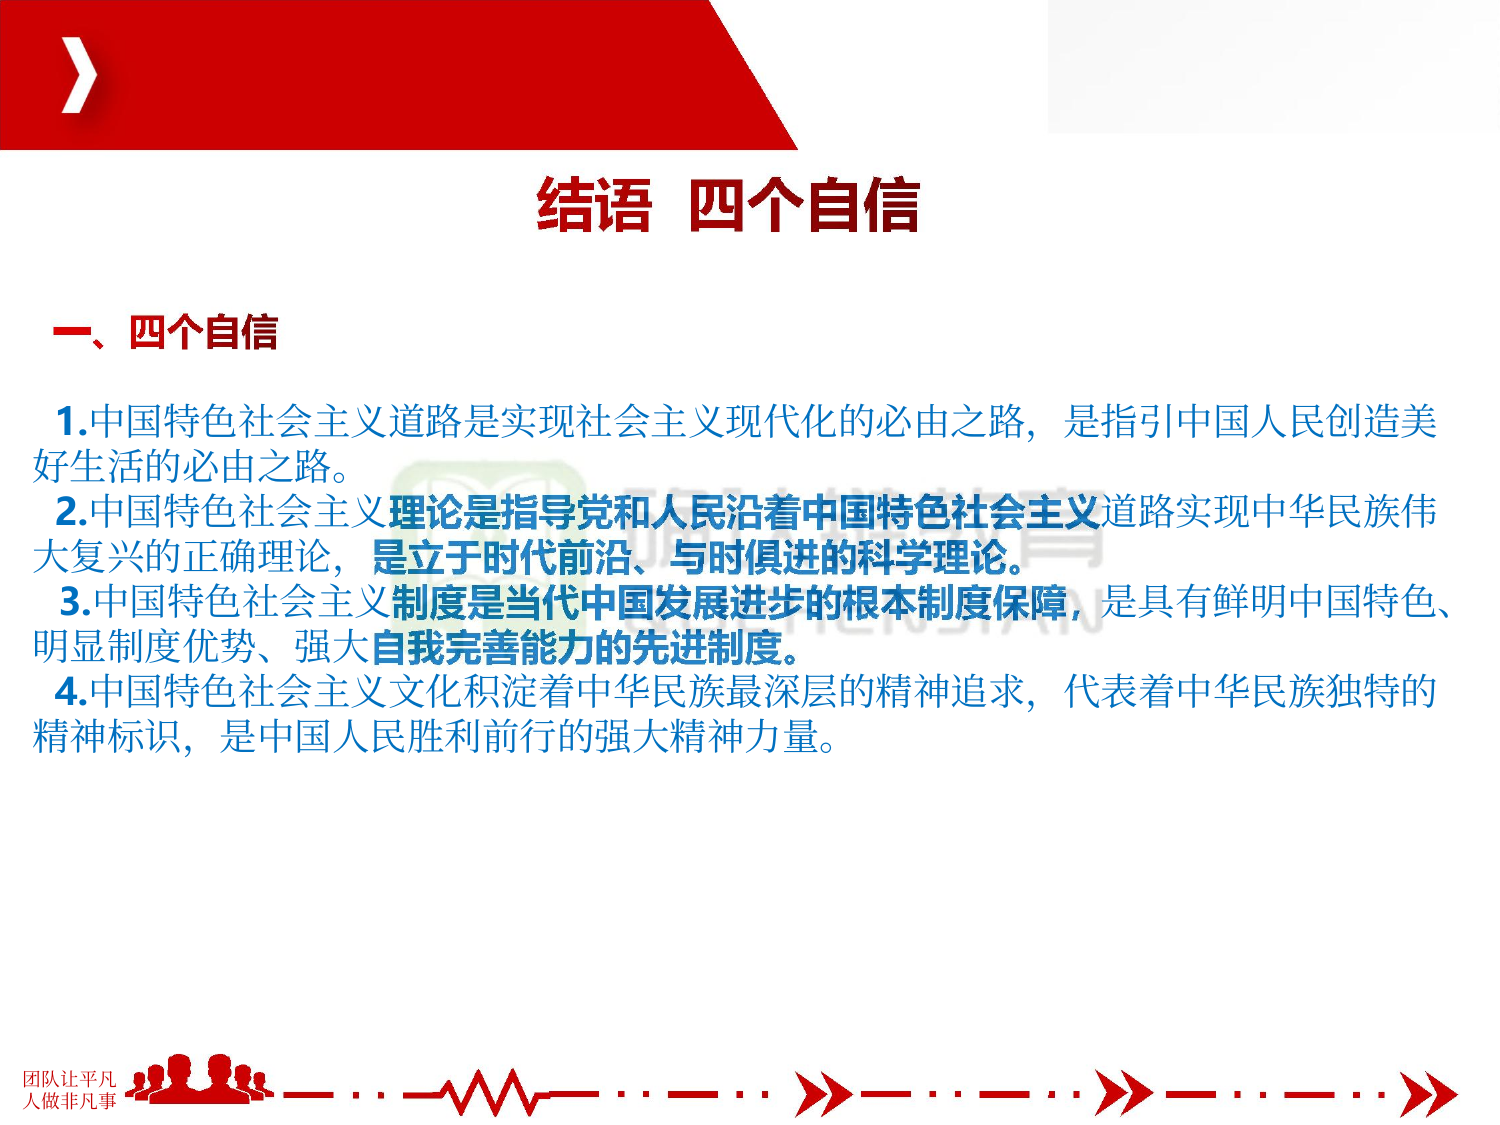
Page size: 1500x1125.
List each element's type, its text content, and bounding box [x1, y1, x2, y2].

text 1.中国特色社会主义道路是实现社会主义现代化的必由之路，是指引中国人民创造美 [54, 395, 1463, 445]
text 精神标识，是中国人民胜利前行的强大精神力量。 [32, 715, 1463, 760]
text 道路实现中华民族伟 [1101, 485, 1463, 535]
text 好生活的必由之路。 [32, 445, 1463, 490]
text 3.中国特色社会主义 [58, 580, 417, 625]
text 明显制度优势、强大 [32, 625, 417, 670]
text 大复兴的正确理论， [32, 535, 417, 580]
text 是具有鲜明中国特色、 [1100, 575, 1500, 625]
picture [0, 0, 1500, 1125]
text 人做非凡事 [23, 1094, 142, 1113]
text 团队让平凡 [23, 1071, 142, 1090]
text 2.中国特色社会主义 [54, 485, 417, 535]
text 4.中国特色社会主义文化积淀着中华民族最深层的精神追求，代表着中华民族独特的 [54, 665, 1463, 715]
